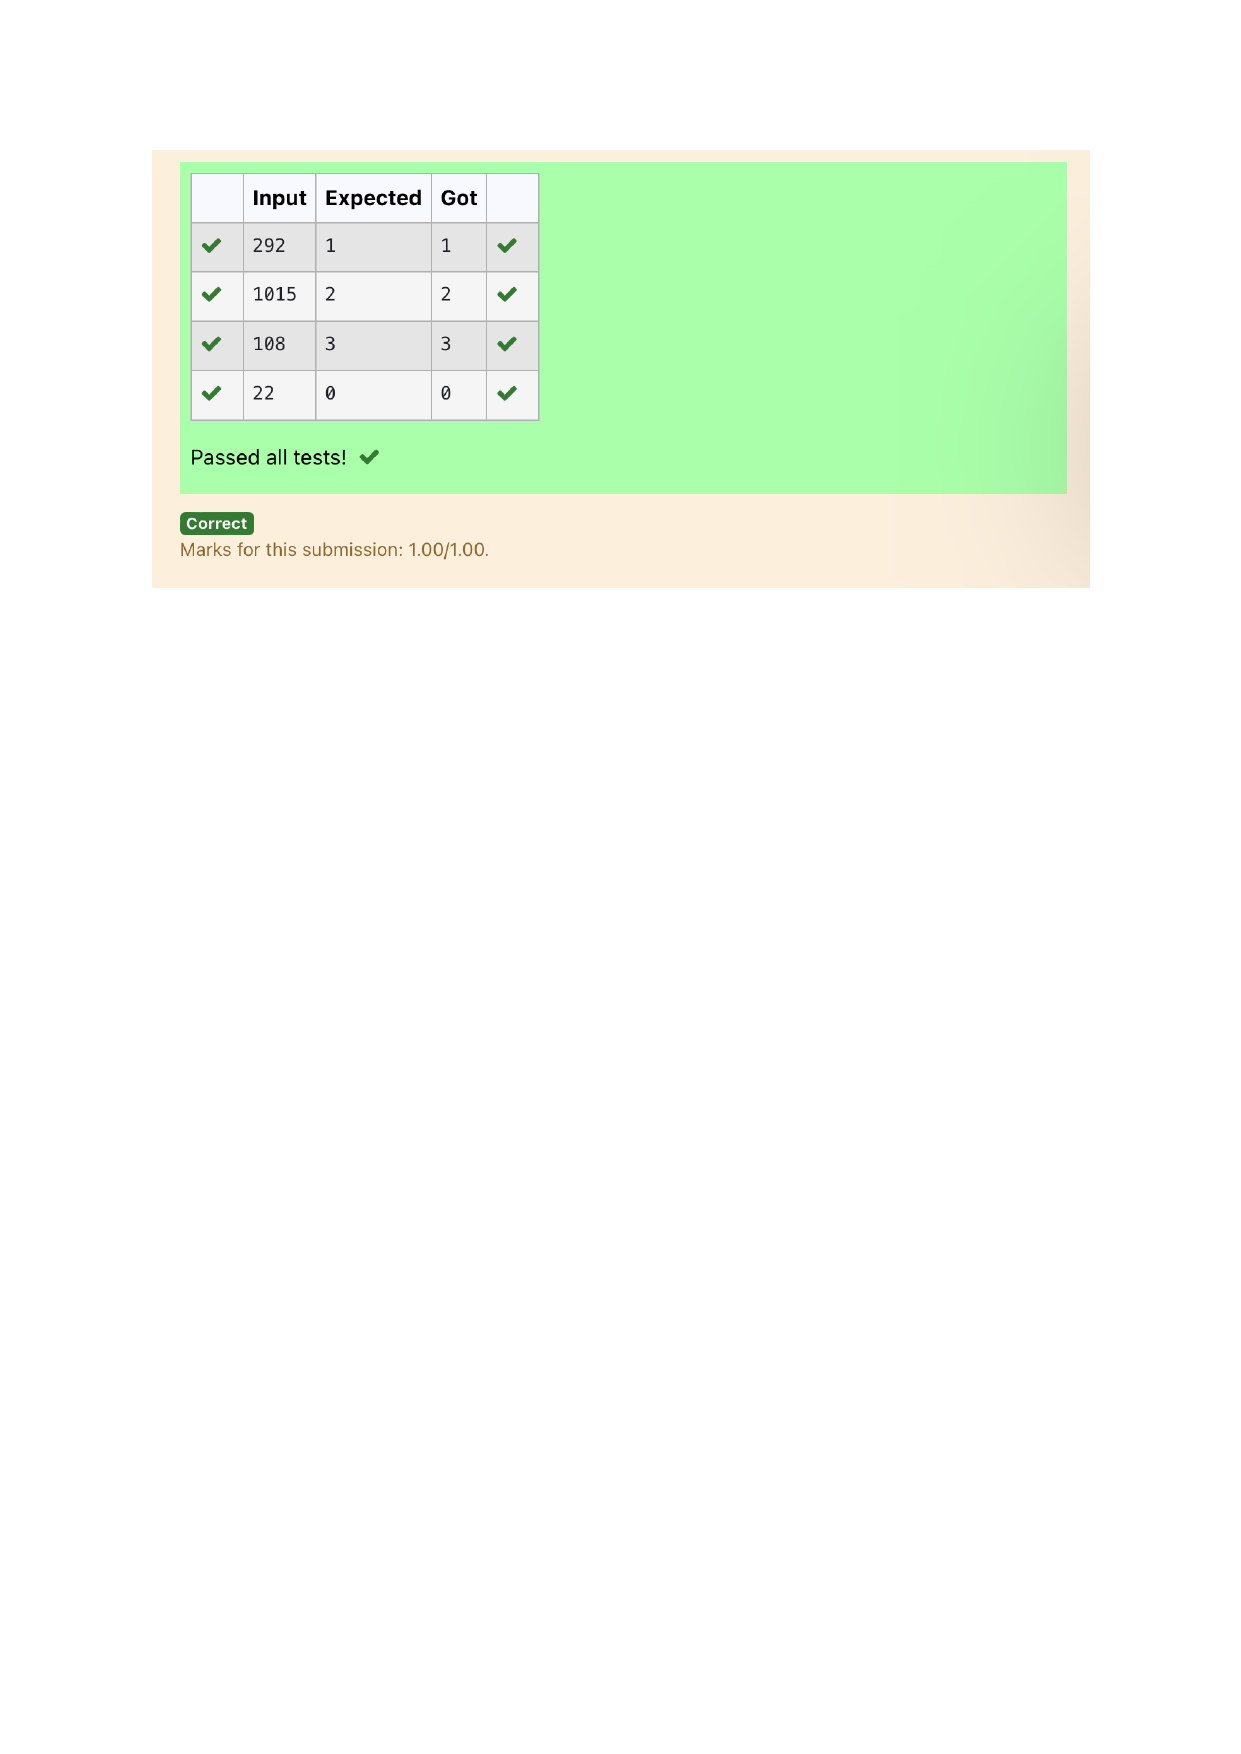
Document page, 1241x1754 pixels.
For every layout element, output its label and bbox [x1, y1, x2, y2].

picture [150, 150, 1091, 588]
